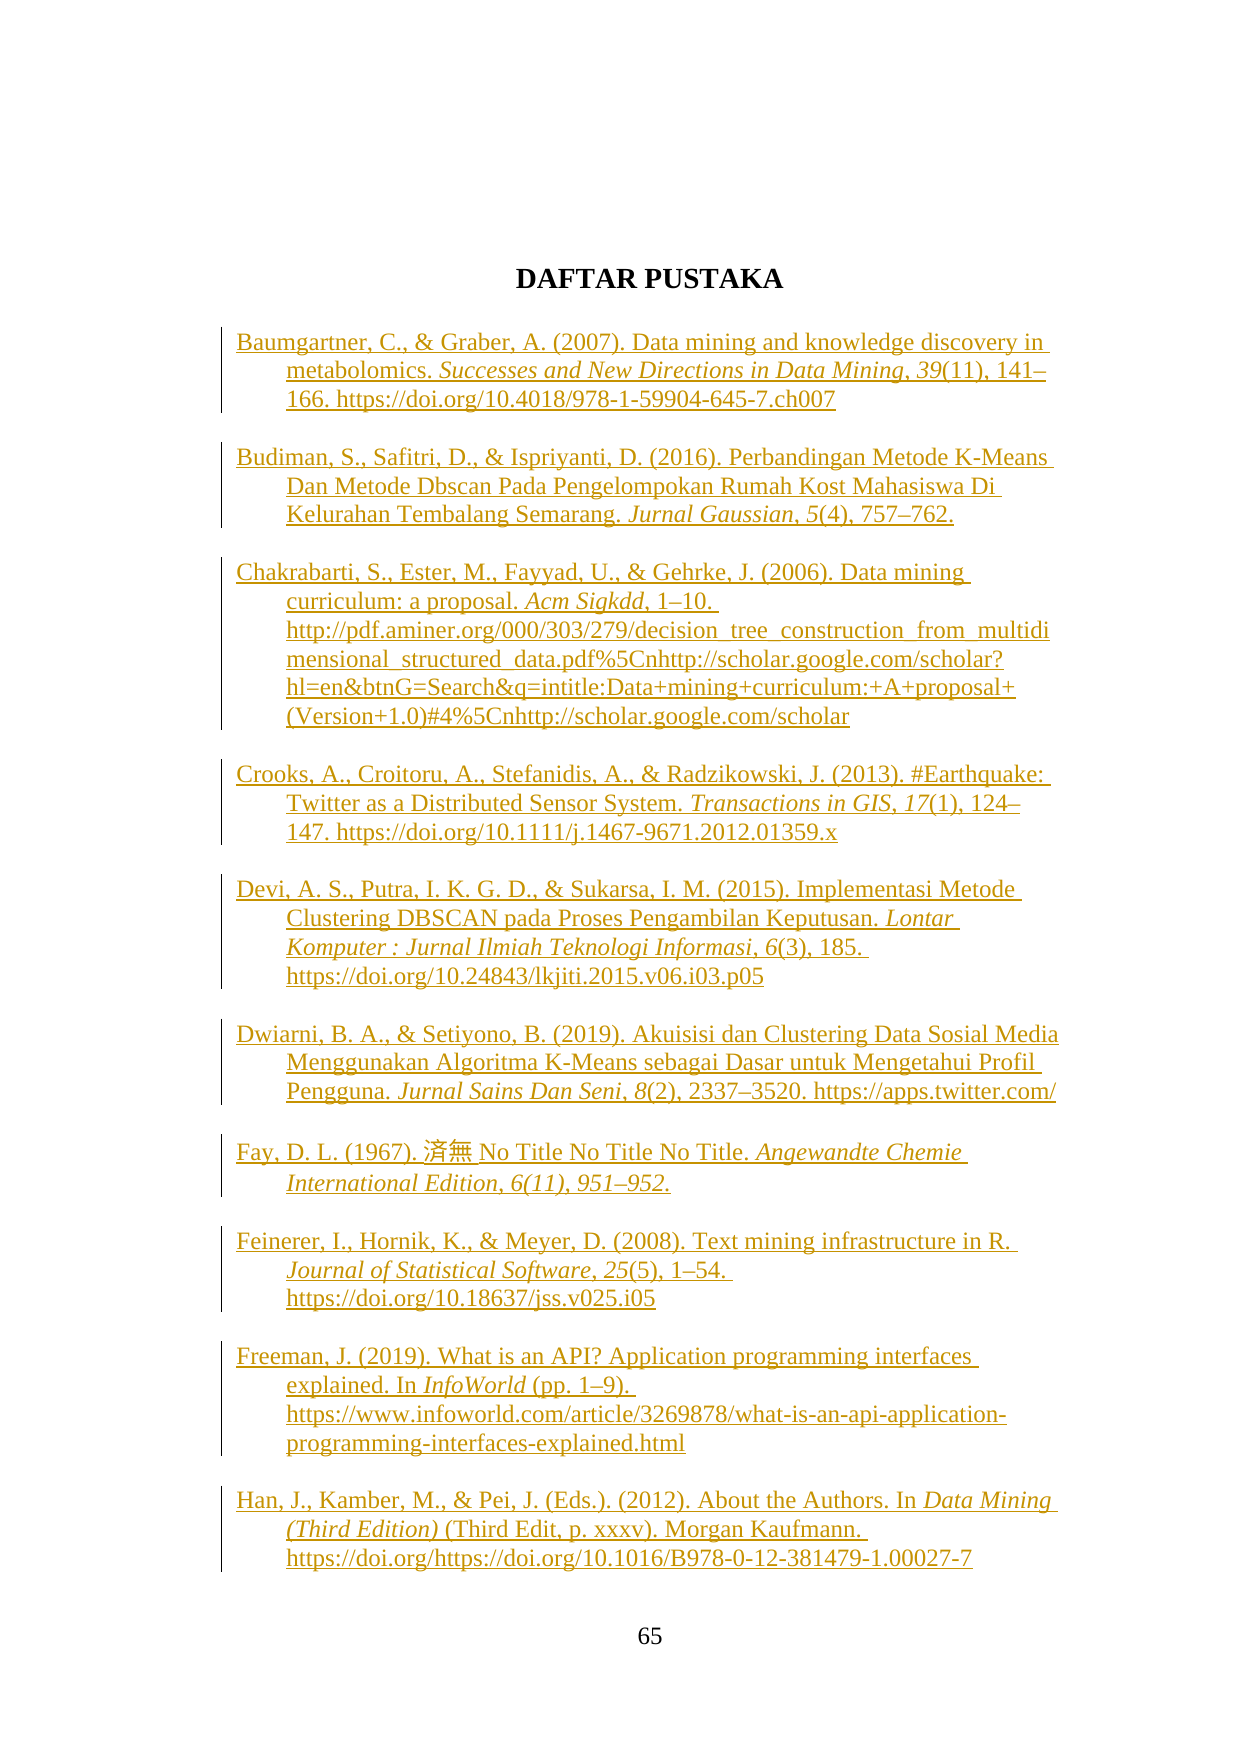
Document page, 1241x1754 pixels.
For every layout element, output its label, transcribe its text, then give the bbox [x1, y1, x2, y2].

subtitle DAFTAR PUSTAKA [236, 261, 1063, 295]
